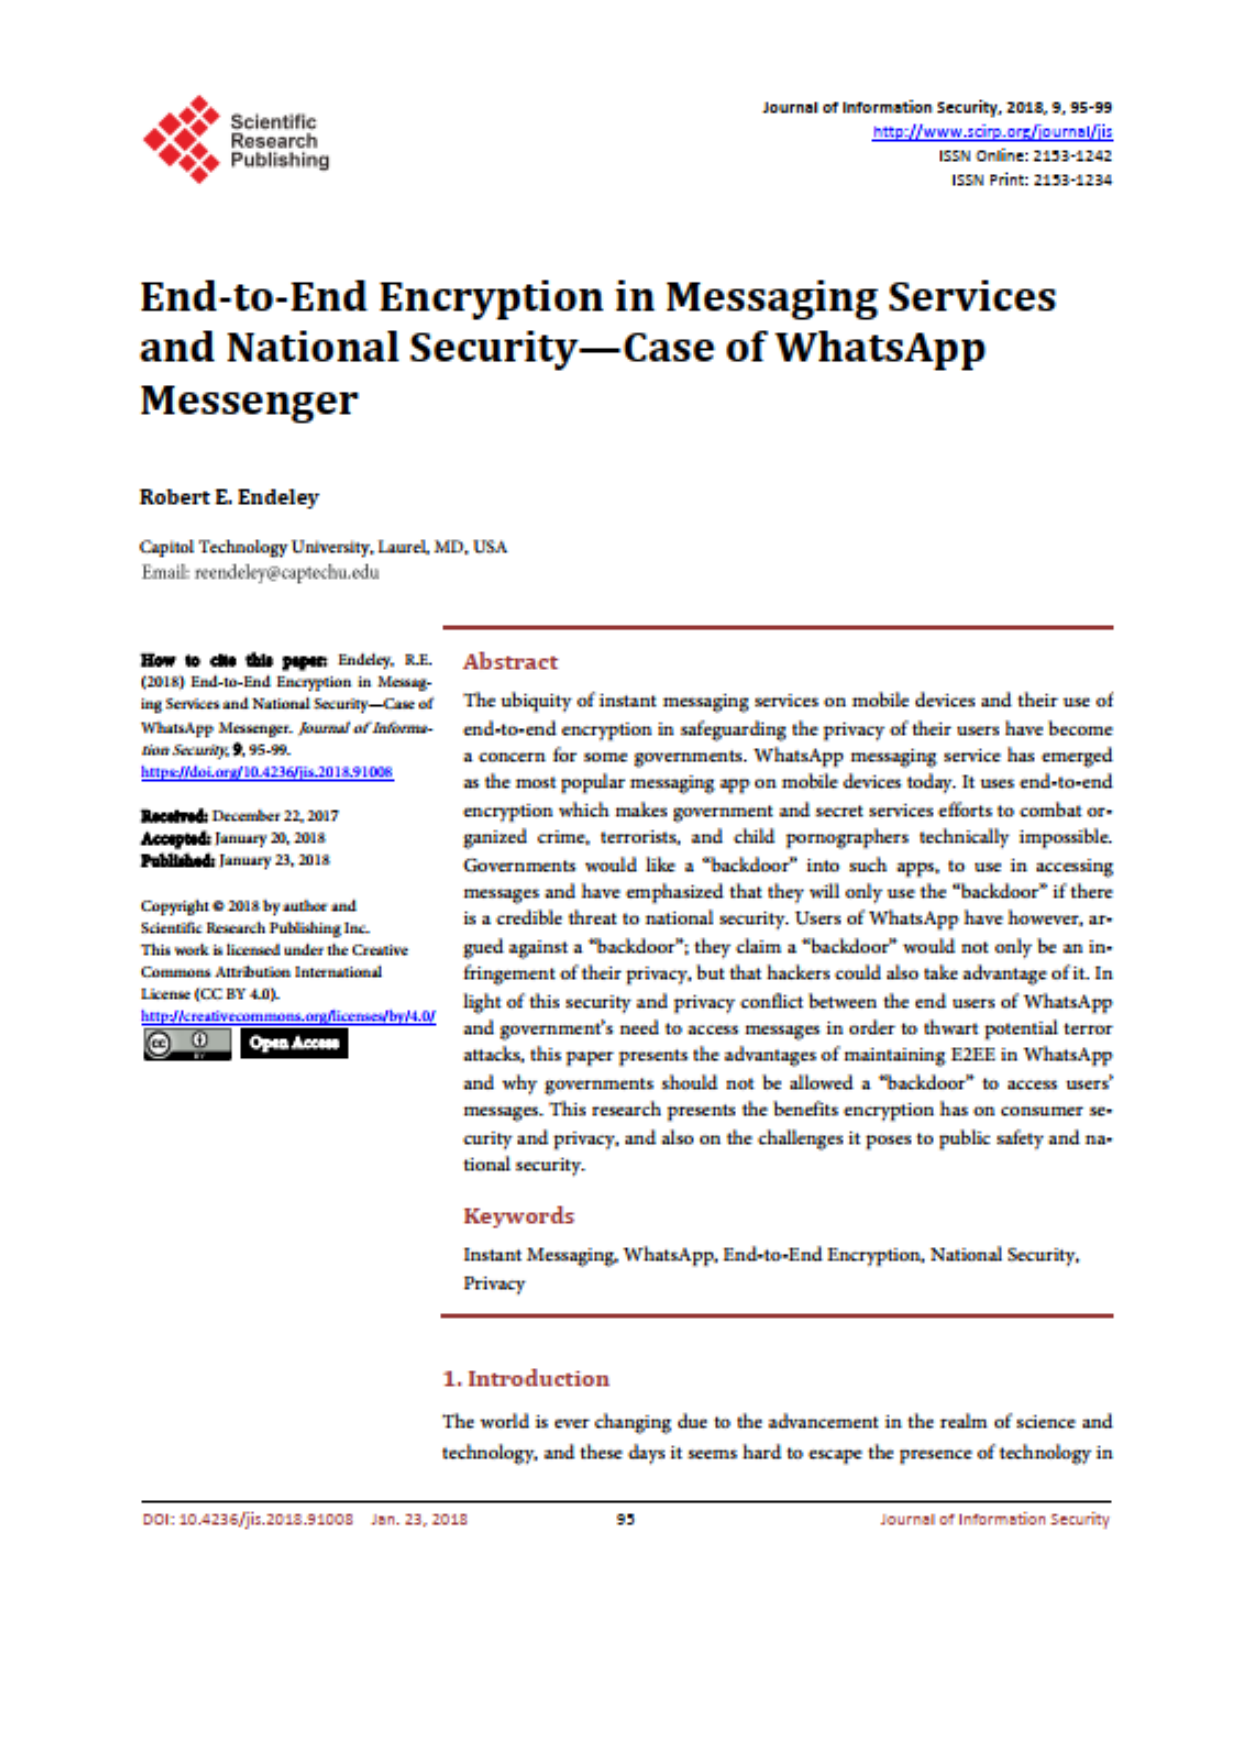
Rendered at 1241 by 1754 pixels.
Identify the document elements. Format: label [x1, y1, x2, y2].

picture [107, 75, 1133, 1554]
